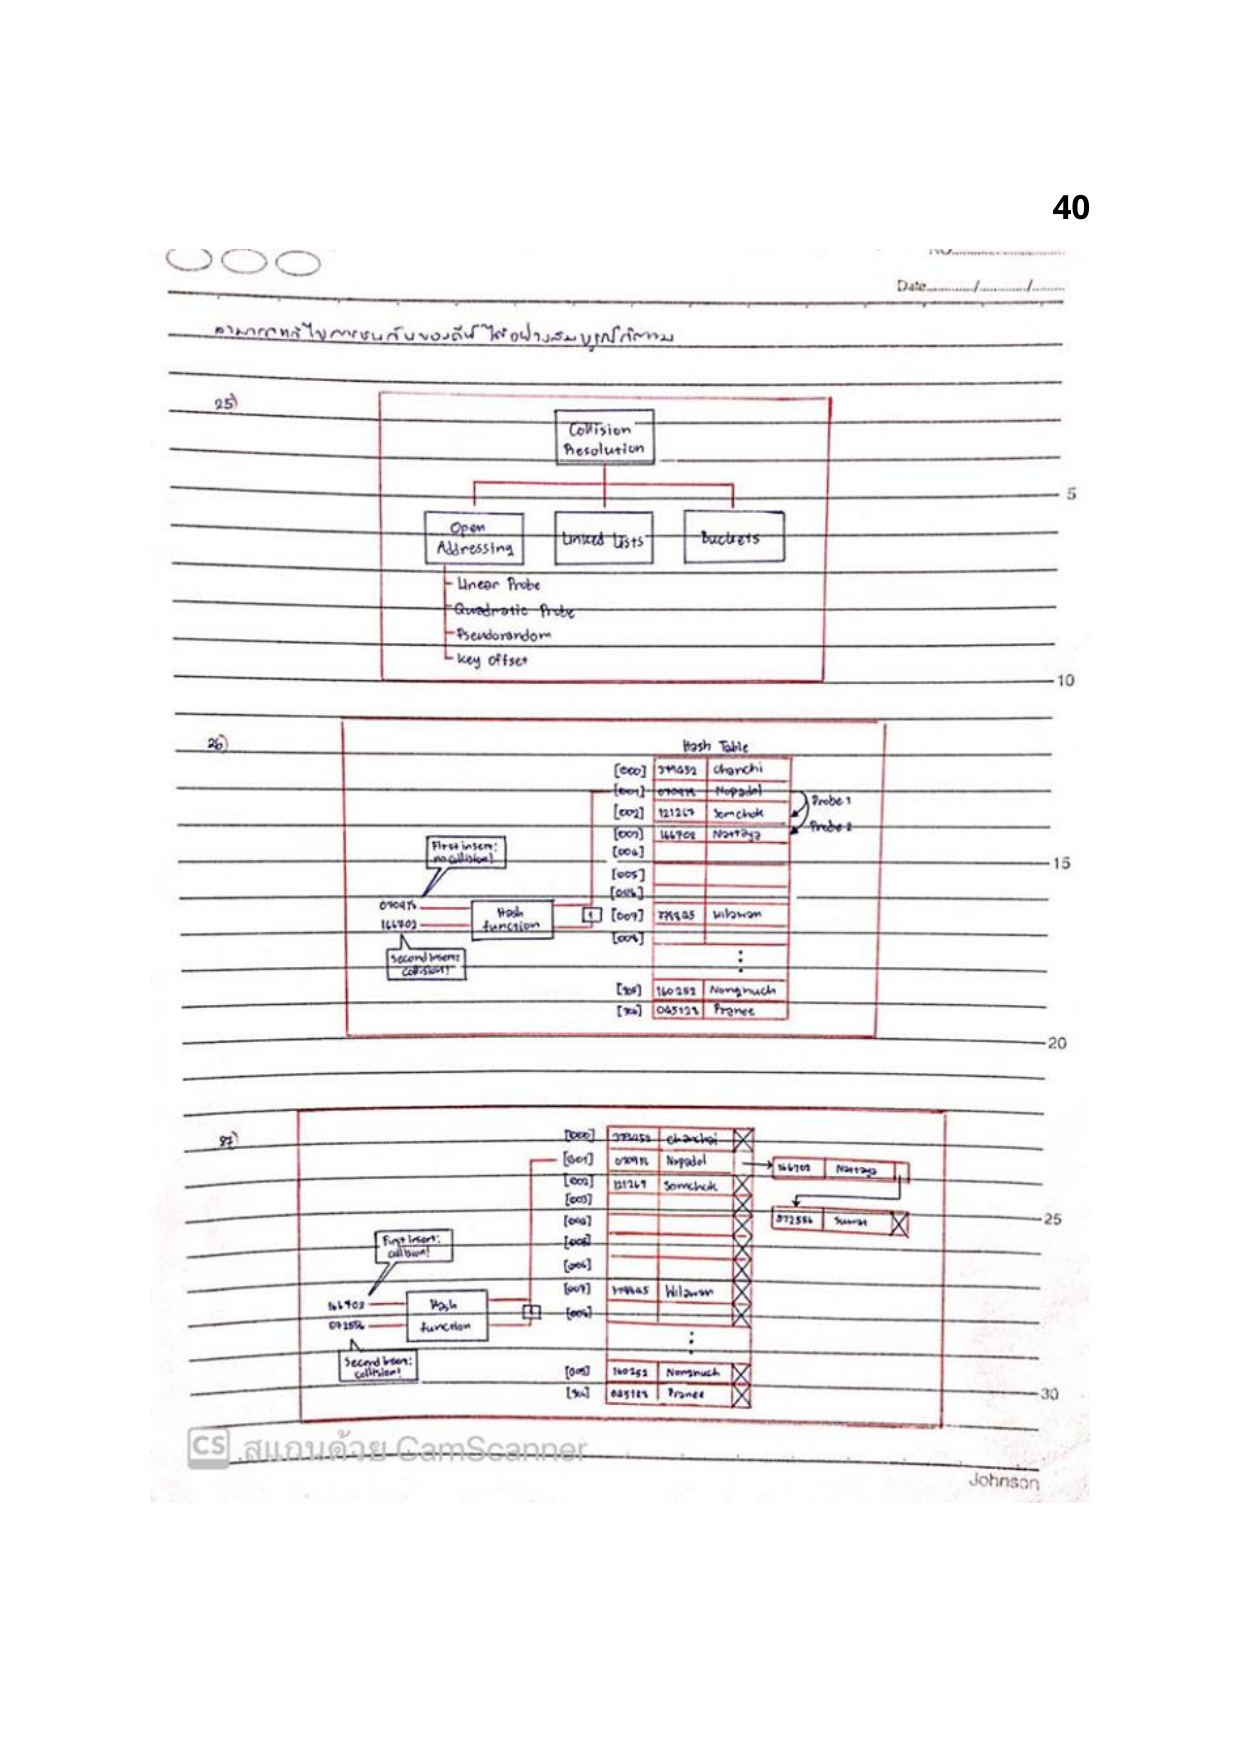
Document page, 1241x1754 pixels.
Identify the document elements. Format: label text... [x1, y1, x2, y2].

picture [150, 249, 1091, 1503]
text 40 [150, 184, 1090, 229]
